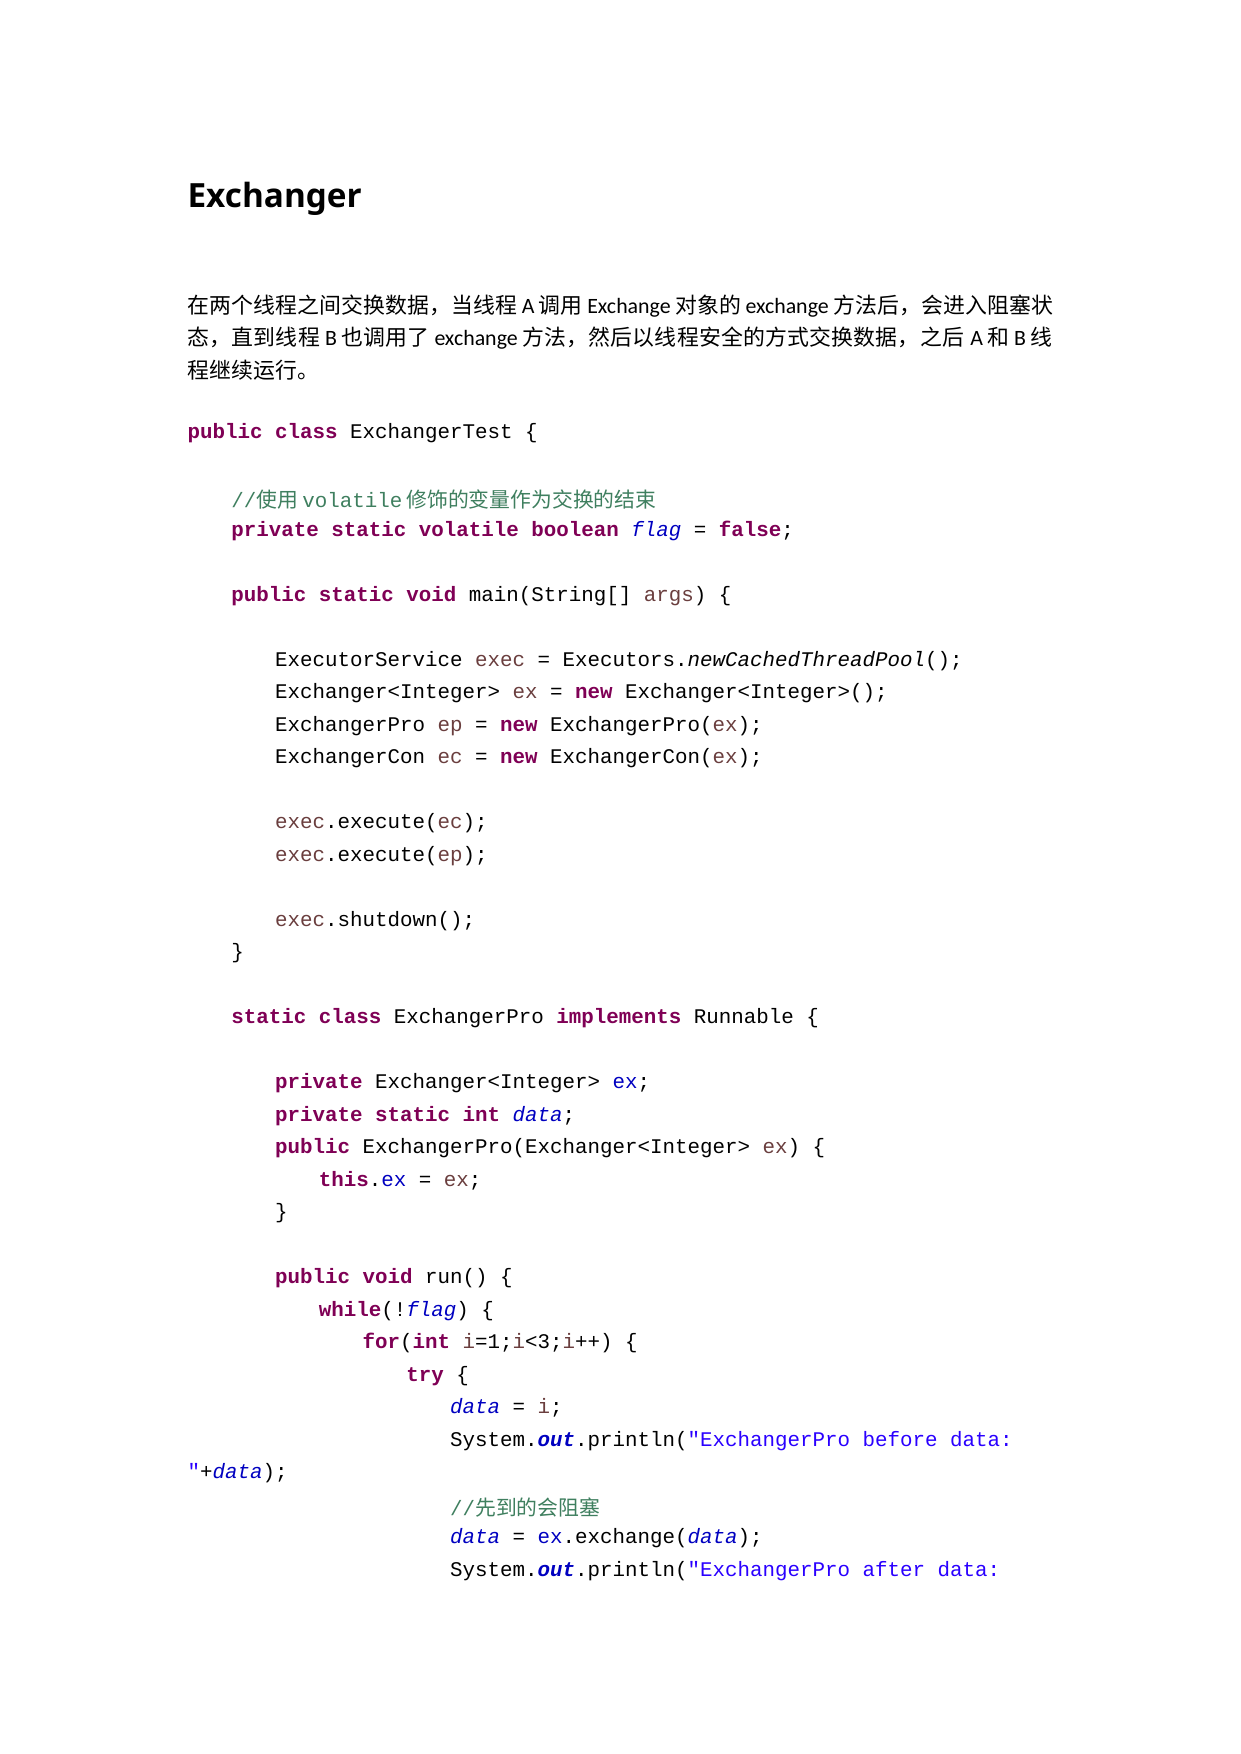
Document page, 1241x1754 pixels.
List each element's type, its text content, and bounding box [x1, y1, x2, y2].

text //使用volatile修饰的变量作为交换的结束 [187, 482, 1053, 515]
subtitle Exchanger [187, 162, 1053, 227]
text public void run() { [187, 1262, 1053, 1295]
text public class ExchangerTest { [187, 417, 1053, 450]
text private Exchanger<Integer> ex; [187, 1067, 1053, 1100]
text } [187, 1197, 1053, 1230]
text try { [187, 1360, 1053, 1392]
text data = i; [187, 1392, 1053, 1425]
text ExecutorService exec = Executors.newCachedThreadPool(); [187, 645, 1053, 677]
text System.out.println("ExchangerPro before data: "+data); [187, 1425, 1053, 1490]
text Exchanger<Integer> ex = new Exchanger<Integer>(); [187, 677, 1053, 710]
text exec.execute(ep); [187, 840, 1053, 872]
text ExchangerPro ep = new ExchangerPro(ex); [187, 710, 1053, 742]
text private static volatile boolean flag = false; [187, 515, 1053, 547]
text //先到的会阻塞 [187, 1490, 1053, 1522]
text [187, 1555, 1053, 1587]
text private static int data; [187, 1100, 1053, 1132]
text 在两个线程之间交换数据，当线程A调用Exchange对象的exchange方法后，会进入阻塞状态，直到线程B也调用了exchange方法，然后以线程安全的方式交换数据，之后A和B线程继续运行。 [187, 287, 1053, 385]
text static class ExchangerPro implements Runnable { [187, 1002, 1053, 1035]
text this.ex = ex; [187, 1165, 1053, 1197]
text public ExchangerPro(Exchanger<Integer> ex) { [187, 1132, 1053, 1165]
text exec.shutdown(); [187, 905, 1053, 937]
text public static void main(String[] args) { [187, 580, 1053, 612]
text while(!flag) { [187, 1295, 1053, 1327]
text data = ex.exchange(data); [187, 1522, 1053, 1555]
text } [187, 937, 1053, 970]
text exec.execute(ec); [187, 807, 1053, 840]
text for(int i=1;i<3;i++) { [187, 1327, 1053, 1360]
text ExchangerCon ec = new ExchangerCon(ex); [187, 742, 1053, 775]
